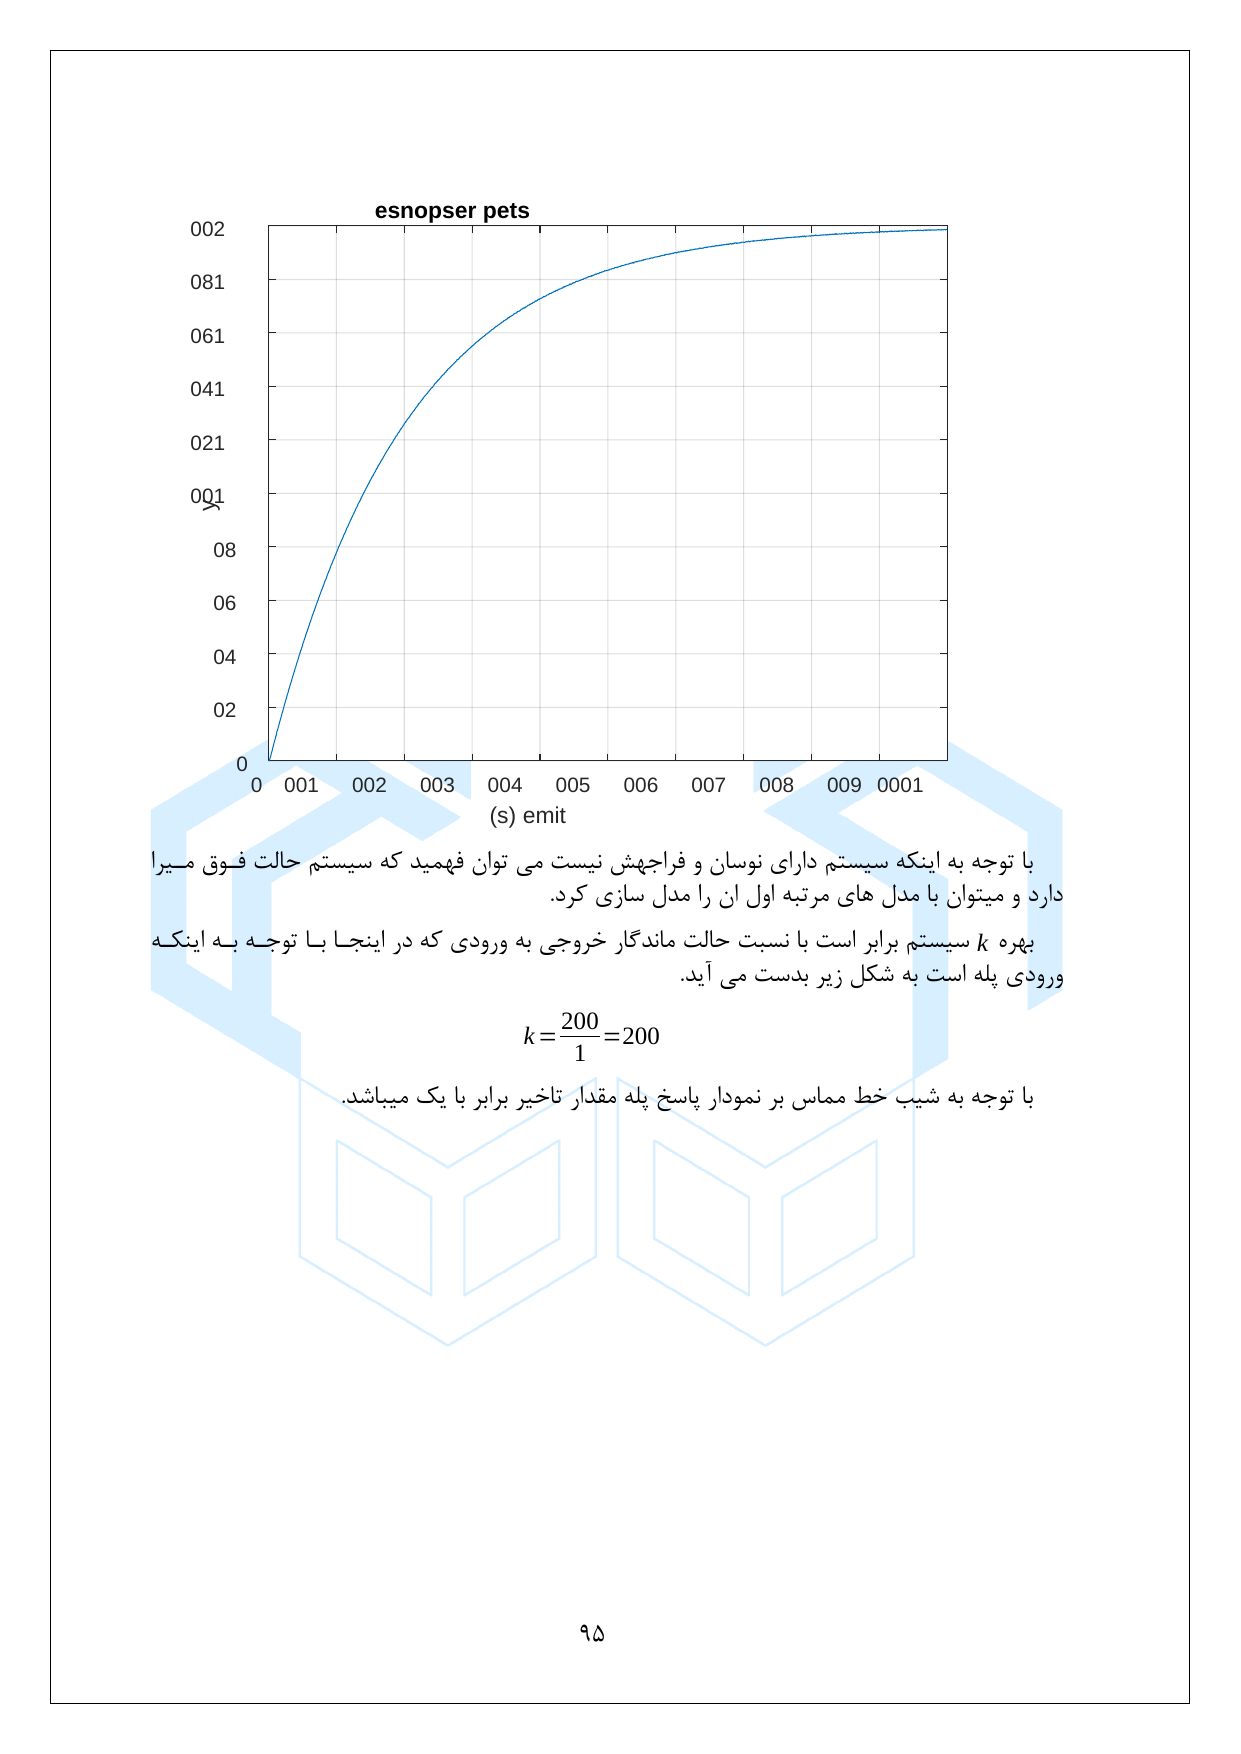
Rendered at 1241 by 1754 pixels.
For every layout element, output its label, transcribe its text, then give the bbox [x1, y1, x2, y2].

text بهره سیستم برابر است با نسبت حالت ماندگار خروجی به ورودی که در اینجا با توجه به اینکه ورودی پله است به شکل زیر بدست می آید. [150, 928, 1063, 991]
text با توجه به شیب خط مماس بر نمودار پاسخ پله مقدار تاخیر برابر با یک میباشد. [150, 1084, 1063, 1113]
text با توجه به اینکه سیستم دارای نوسان و فراجهش نیست می توان فهمید که سیستم حالت فوق میرا دارد و میتوان با مدل های مرتبه اول ان را مدل سازی کرد. [150, 849, 1063, 912]
